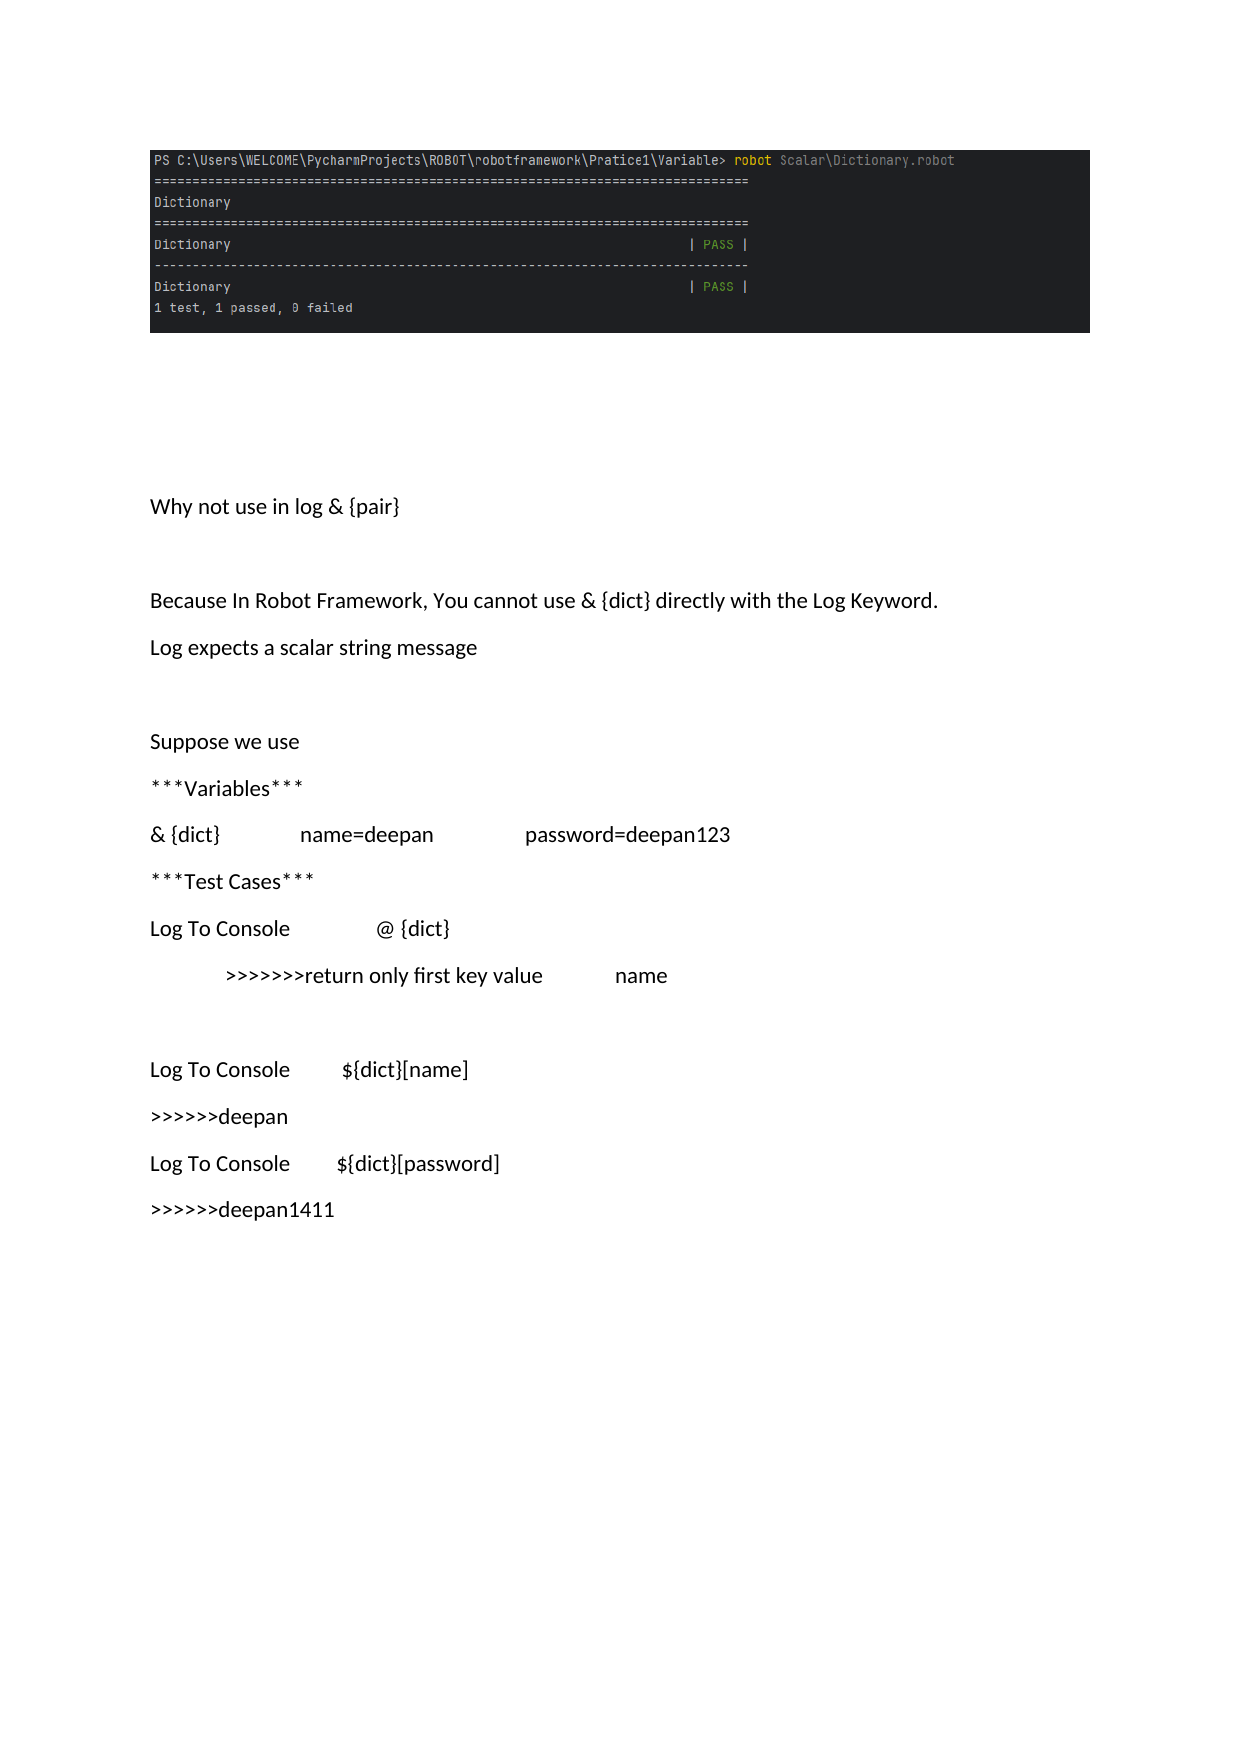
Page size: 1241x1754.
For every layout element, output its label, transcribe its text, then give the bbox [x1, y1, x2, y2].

text Suppose we use [150, 727, 1090, 755]
text ***Test Cases*** [150, 867, 1090, 896]
text Why not use in log & {pair} [150, 492, 1090, 521]
picture [150, 150, 1090, 333]
text Log To Console ${dict}[name] [150, 1055, 1090, 1083]
text >>>>>>deepan [150, 1102, 1090, 1130]
text >>>>>>deepan1411 [150, 1196, 1090, 1224]
text Because In Robot Framework, You cannot use & {dict} directly with the Log Keyword. [150, 586, 1090, 614]
text Log To Console ${dict}[password] [150, 1149, 1090, 1177]
text & {dict} name=deepan password=deepan123 [150, 821, 1090, 849]
text ***Variables*** [150, 774, 1090, 802]
text Log expects a scalar string message [150, 633, 1090, 661]
text Log To Console @ {dict} [150, 914, 1090, 942]
text >>>>>>>return only first key value name [150, 961, 1090, 989]
